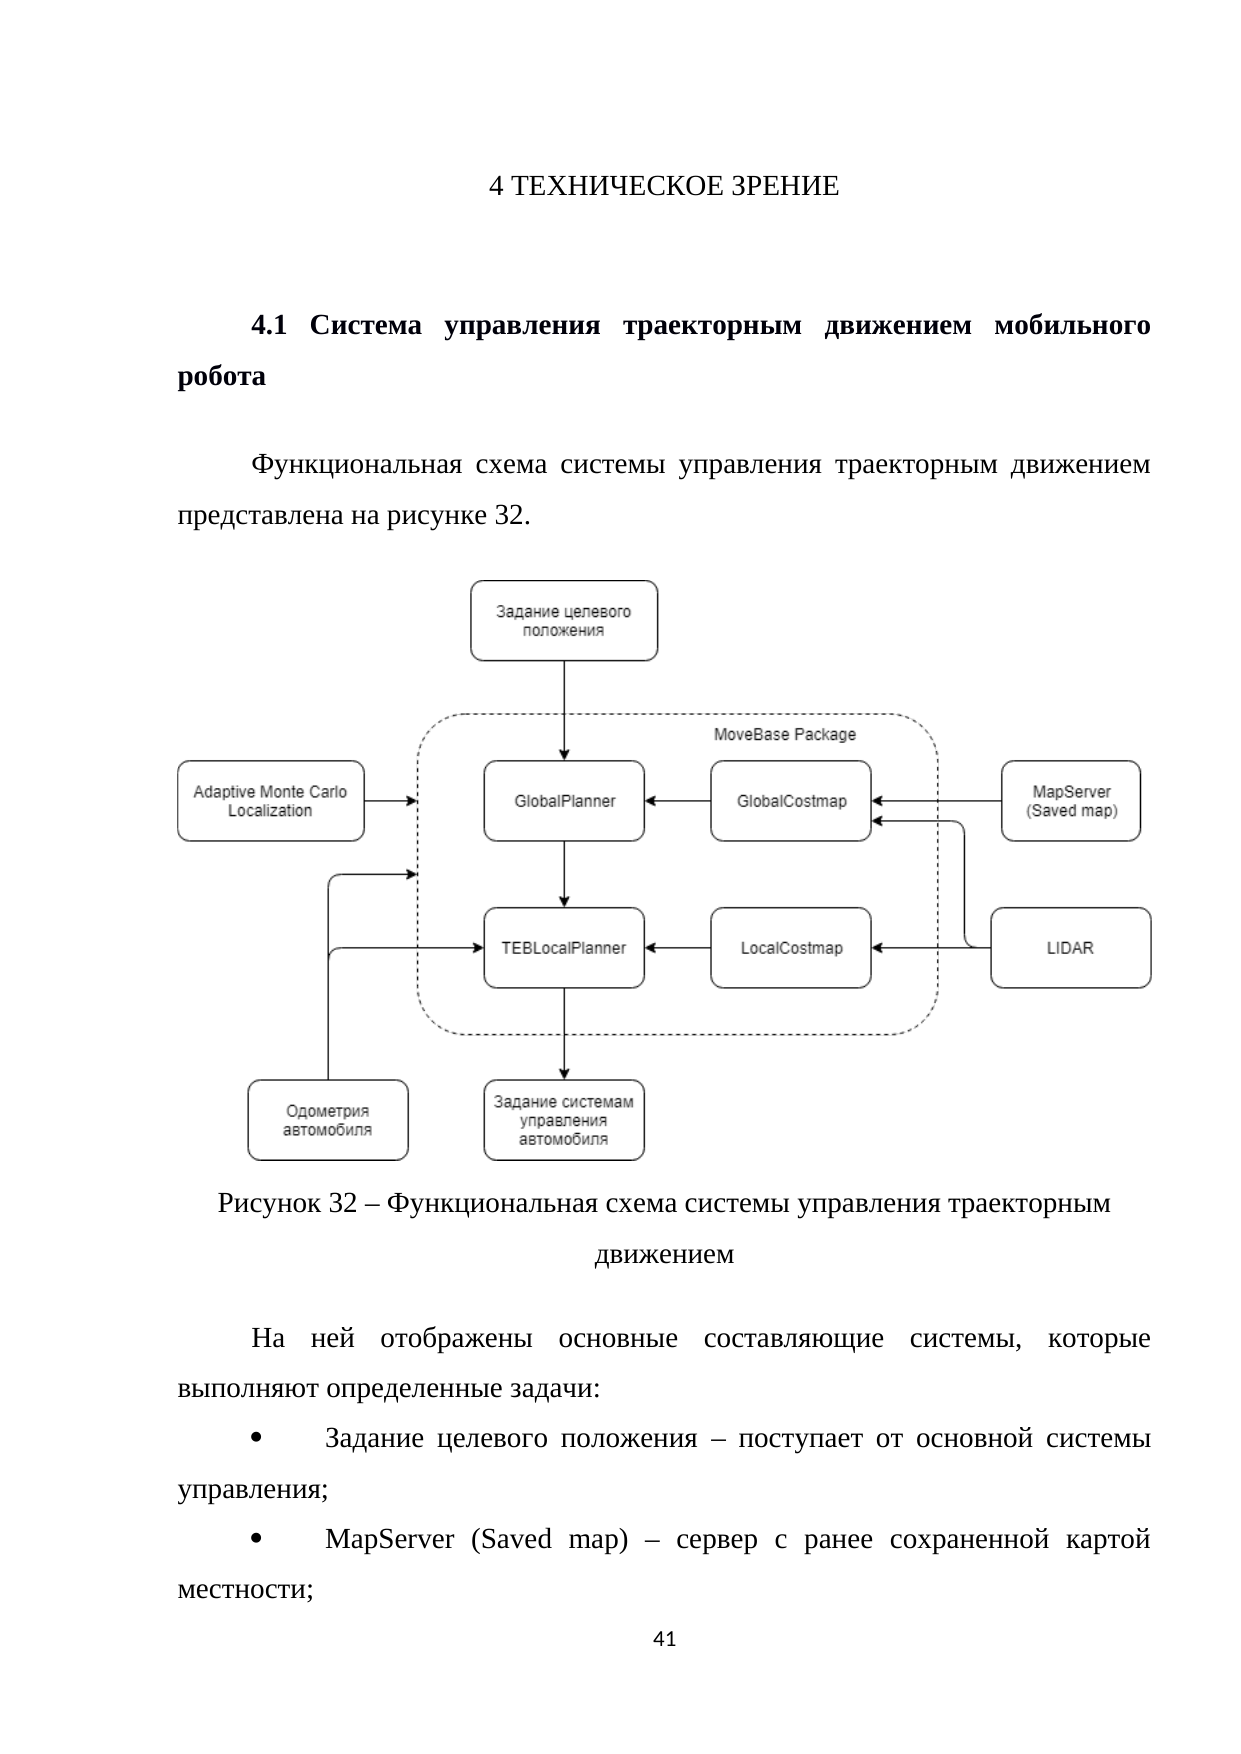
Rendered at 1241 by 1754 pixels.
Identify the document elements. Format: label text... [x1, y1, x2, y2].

text Рисунок 32 – Функциональная схема системы управления траекторным движением [177, 1186, 1152, 1269]
picture [177, 580, 1152, 1161]
subtitle 4 ТЕХНИЧЕСКОЕ ЗРЕНИЕ [177, 168, 1152, 202]
list MapServer (Saved map) – сервер с ранее сохраненной картой местности; [177, 1521, 1152, 1605]
text 4.1 Система управления траекторным движением мобильного робота [177, 307, 1152, 391]
text На ней отображены основные составляющие системы, которые выполняют определенные задачи: [177, 1320, 1152, 1403]
list Задание целевого положения – поступает от основной системы управления; [177, 1420, 1152, 1504]
text Функциональная схема системы управления траекторным движением представлена на рисунке 32. [177, 446, 1152, 530]
